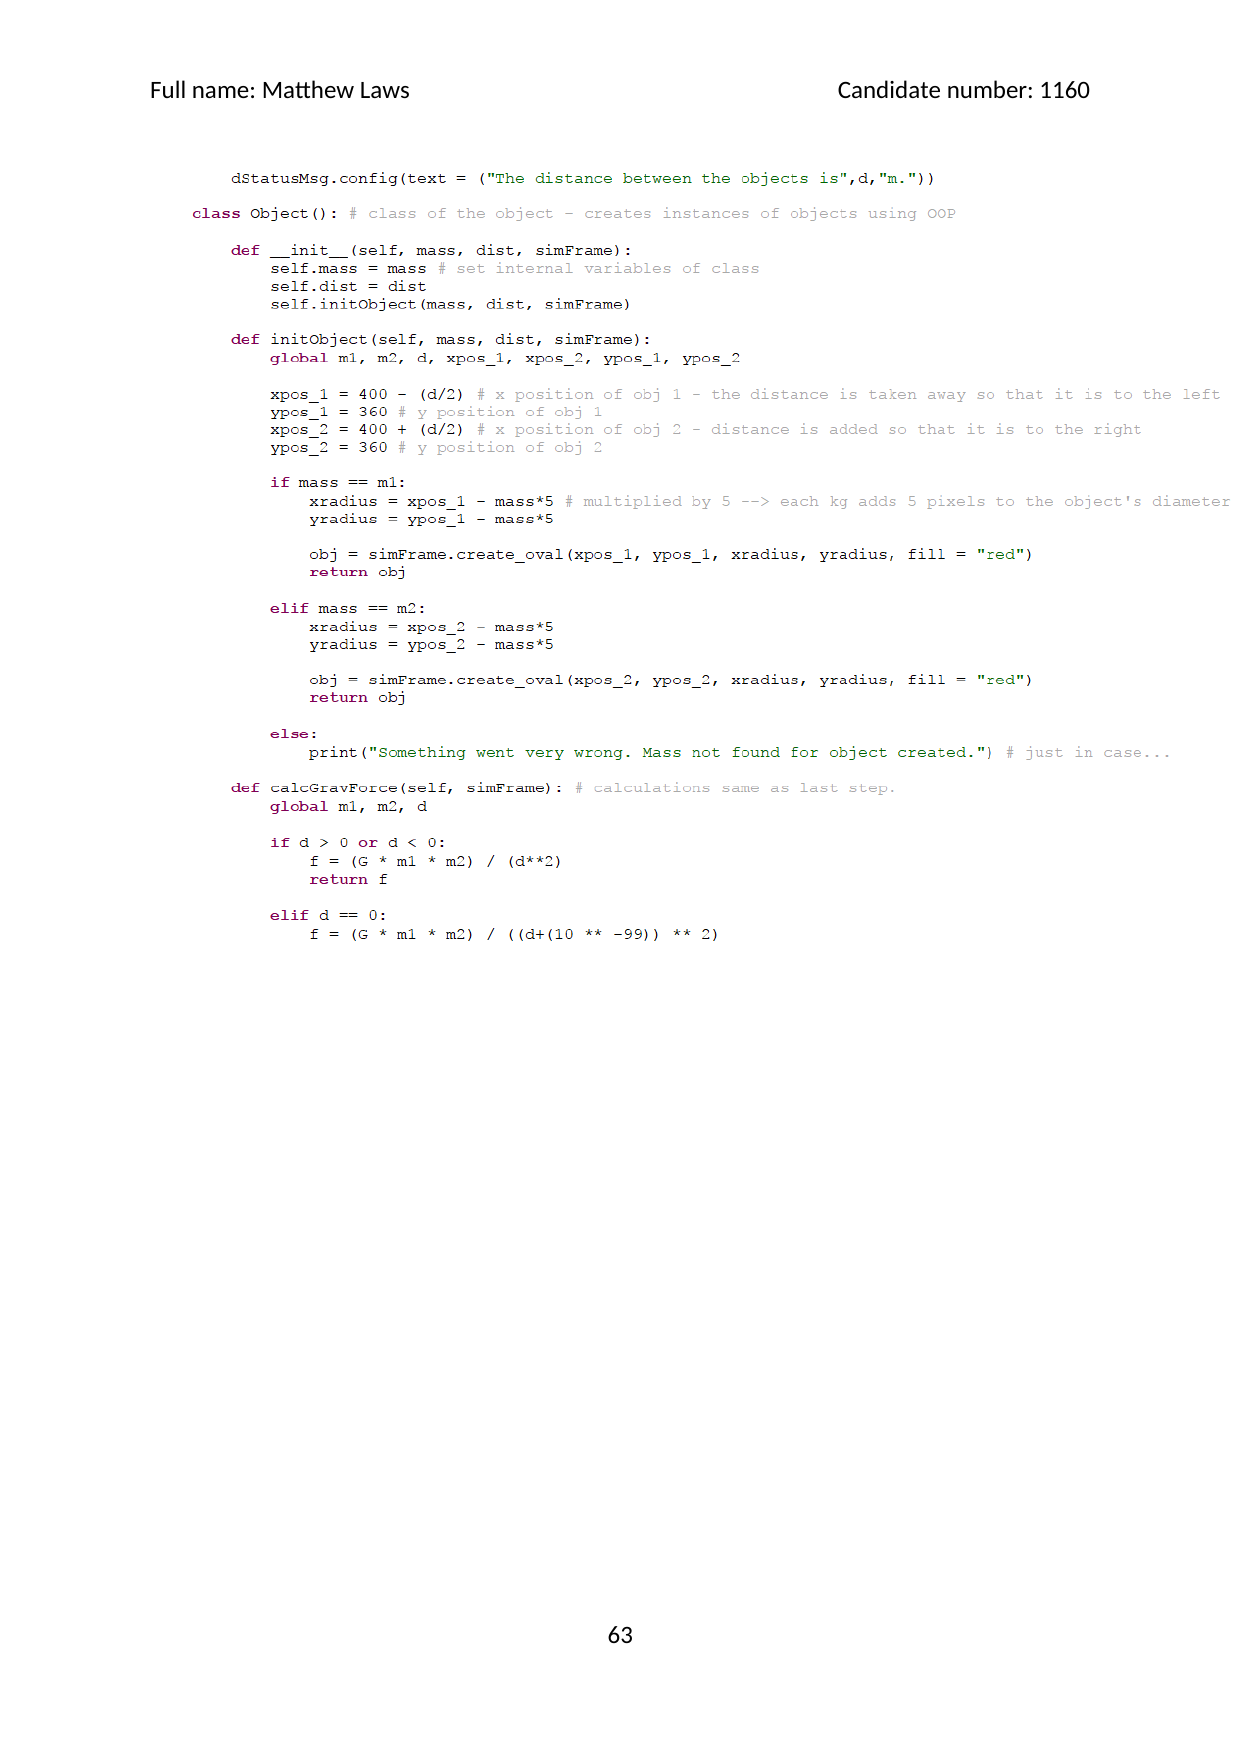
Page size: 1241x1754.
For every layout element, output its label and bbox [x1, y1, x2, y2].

picture [150, 150, 1237, 946]
